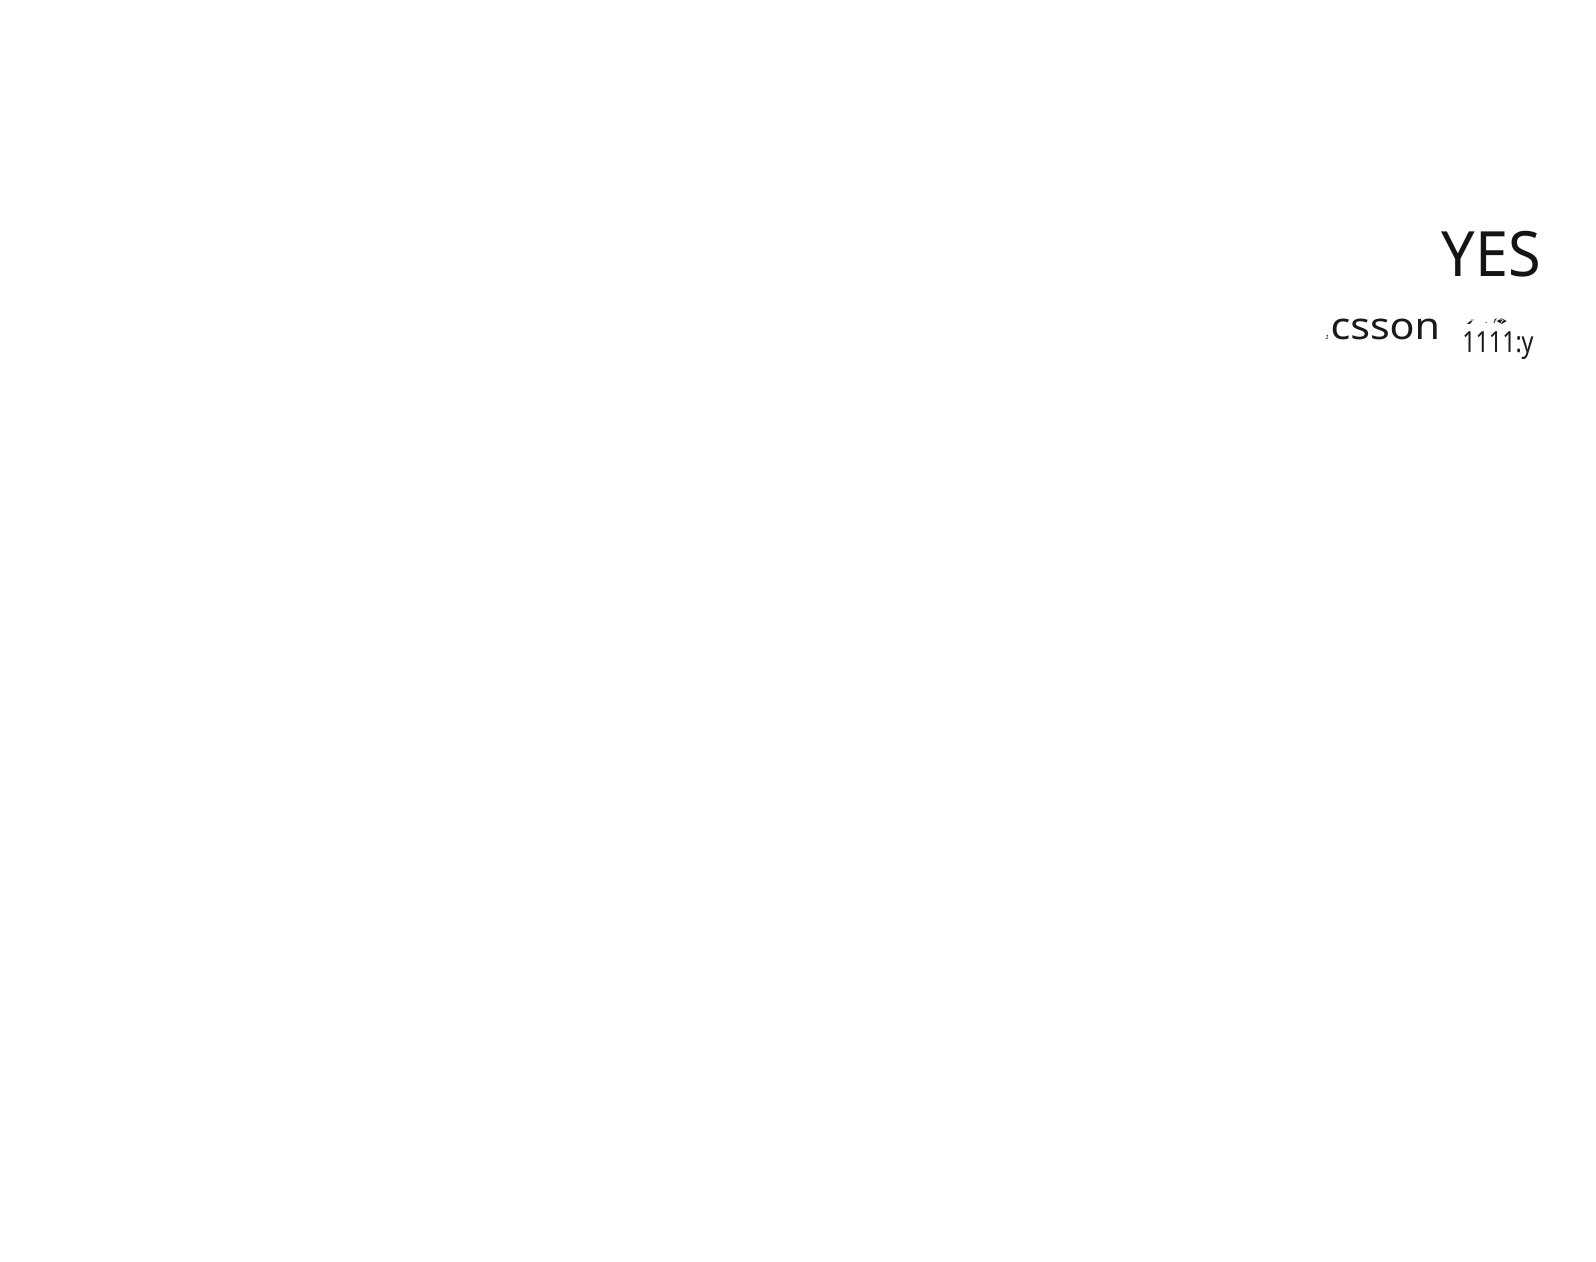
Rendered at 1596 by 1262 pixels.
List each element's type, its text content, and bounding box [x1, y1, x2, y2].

text YES [227, 207, 1541, 293]
text 1 csson [227, 299, 1440, 351]
subtitle 1111:y [1462, 324, 1554, 359]
